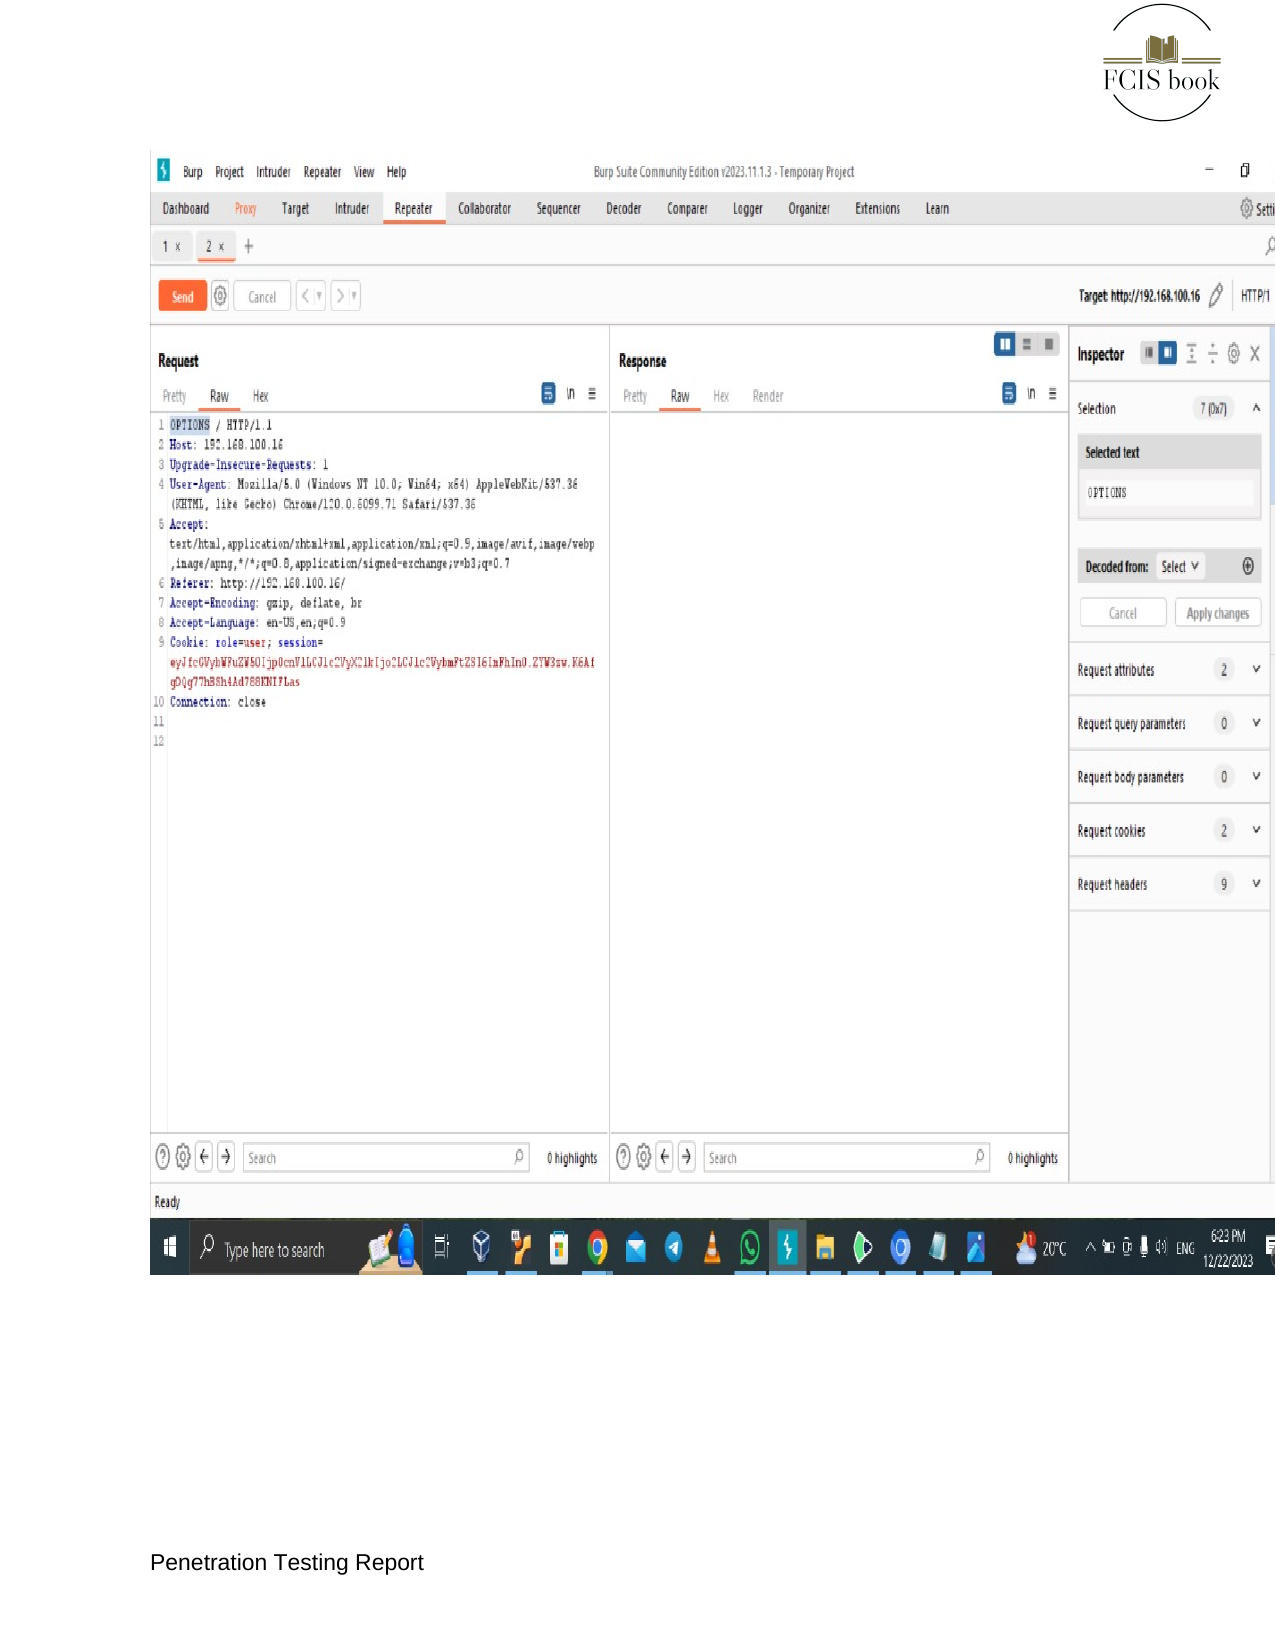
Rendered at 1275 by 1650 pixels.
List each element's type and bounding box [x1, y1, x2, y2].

picture [1067, 3, 1257, 122]
picture [150, 150, 1275, 1275]
